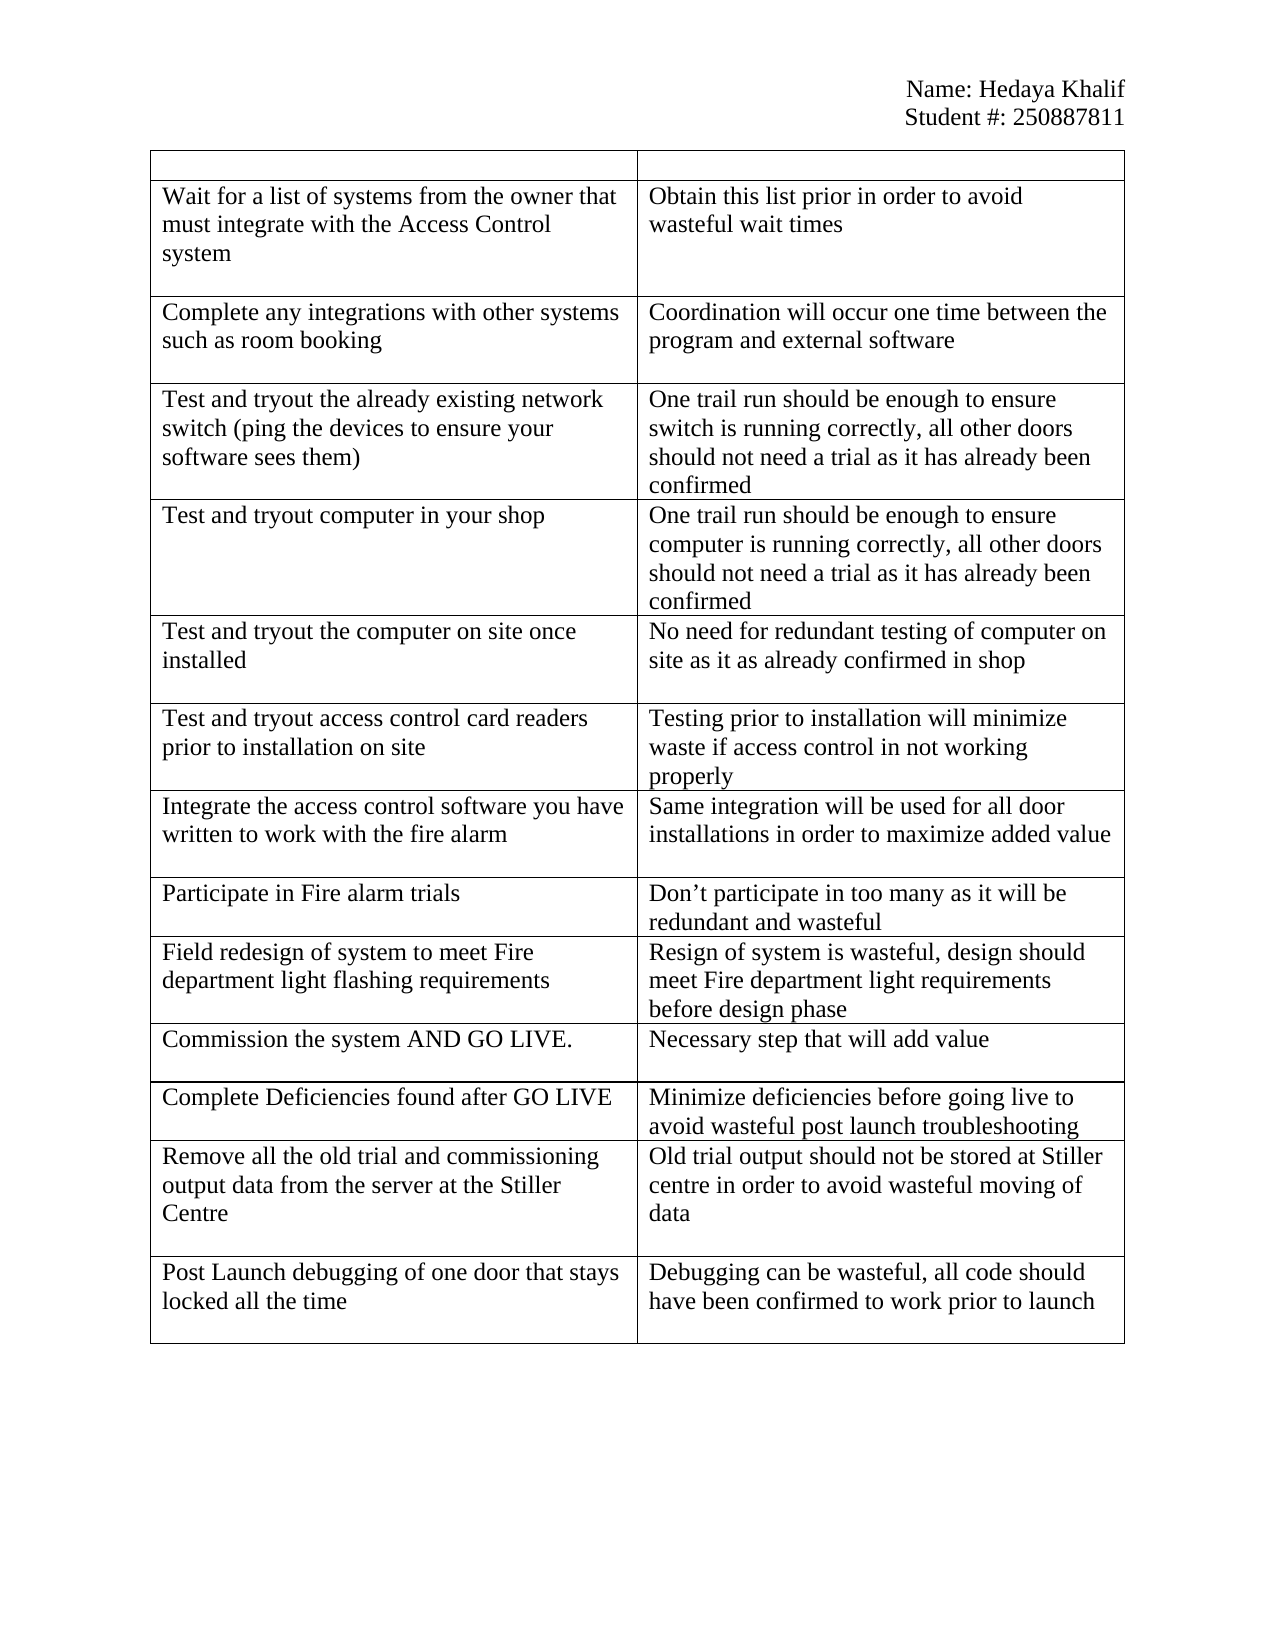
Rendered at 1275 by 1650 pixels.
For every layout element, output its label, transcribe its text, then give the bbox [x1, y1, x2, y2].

table_cell Coordination will occur one time between the program and external software [638, 297, 1124, 383]
table_cell Remove all the old trial and commissioning output data from the server at the Stiller Centre [151, 1141, 637, 1256]
table_cell Commission the system AND GO LIVE. [151, 1024, 637, 1081]
table_cell Post Launch debugging of one door that stays locked all the time [151, 1257, 637, 1343]
table_cell One trail run should be enough to ensure switch is running correctly, all other doors should not need a trial as it has already been confirmed [638, 384, 1124, 499]
table_cell Test and tryout the computer on site once installed [151, 616, 637, 702]
table_cell Complete Deficiencies found after GO LIVE [151, 1083, 637, 1140]
table_cell One trail run should be enough to ensure computer is running correctly, all other doors should not need a trial as it has already been confirmed [638, 500, 1124, 615]
table_cell Don’t participate in too many as it will be redundant and wasteful [638, 878, 1124, 936]
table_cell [151, 151, 637, 180]
table_cell Complete any integrations with other systems such as room booking [151, 297, 637, 383]
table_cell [638, 151, 1124, 180]
table_cell Necessary step that will add value [638, 1024, 1124, 1081]
table_cell Field redesign of system to meet Fire department light flashing requirements [151, 937, 637, 1023]
table_cell Resign of system is wasteful, design should meet Fire department light requirements before design phase [638, 937, 1124, 1023]
table_cell Test and tryout computer in your shop [151, 500, 637, 615]
table_cell Wait for a list of systems from the owner that must integrate with the Access Control system [151, 181, 637, 296]
table_cell Test and tryout access control card readers prior to installation on site [151, 704, 637, 790]
table_cell Test and tryout the already existing network switch (ping the devices to ensure your software sees them) [151, 384, 637, 499]
table_cell Participate in Fire alarm trials [151, 878, 637, 936]
table_cell Same integration will be used for all door installations in order to maximize added value [638, 791, 1124, 877]
table_cell Testing prior to installation will minimize waste if access control in not working properly [638, 704, 1124, 790]
table_cell Integrate the access control software you have written to work with the fire alarm [151, 791, 637, 877]
table_cell Minimize deficiencies before going live to avoid wasteful post launch troubleshooting [638, 1083, 1124, 1140]
table_cell Obtain this list prior in order to avoid wasteful wait times [638, 181, 1124, 296]
table_cell Debugging can be wasteful, all code should have been confirmed to work prior to launch [638, 1257, 1124, 1343]
table_cell Old trial output should not be stored at Stiller centre in order to avoid wasteful moving of data [638, 1141, 1124, 1256]
table_cell No need for redundant testing of computer on site as it as already confirmed in shop [638, 616, 1124, 702]
